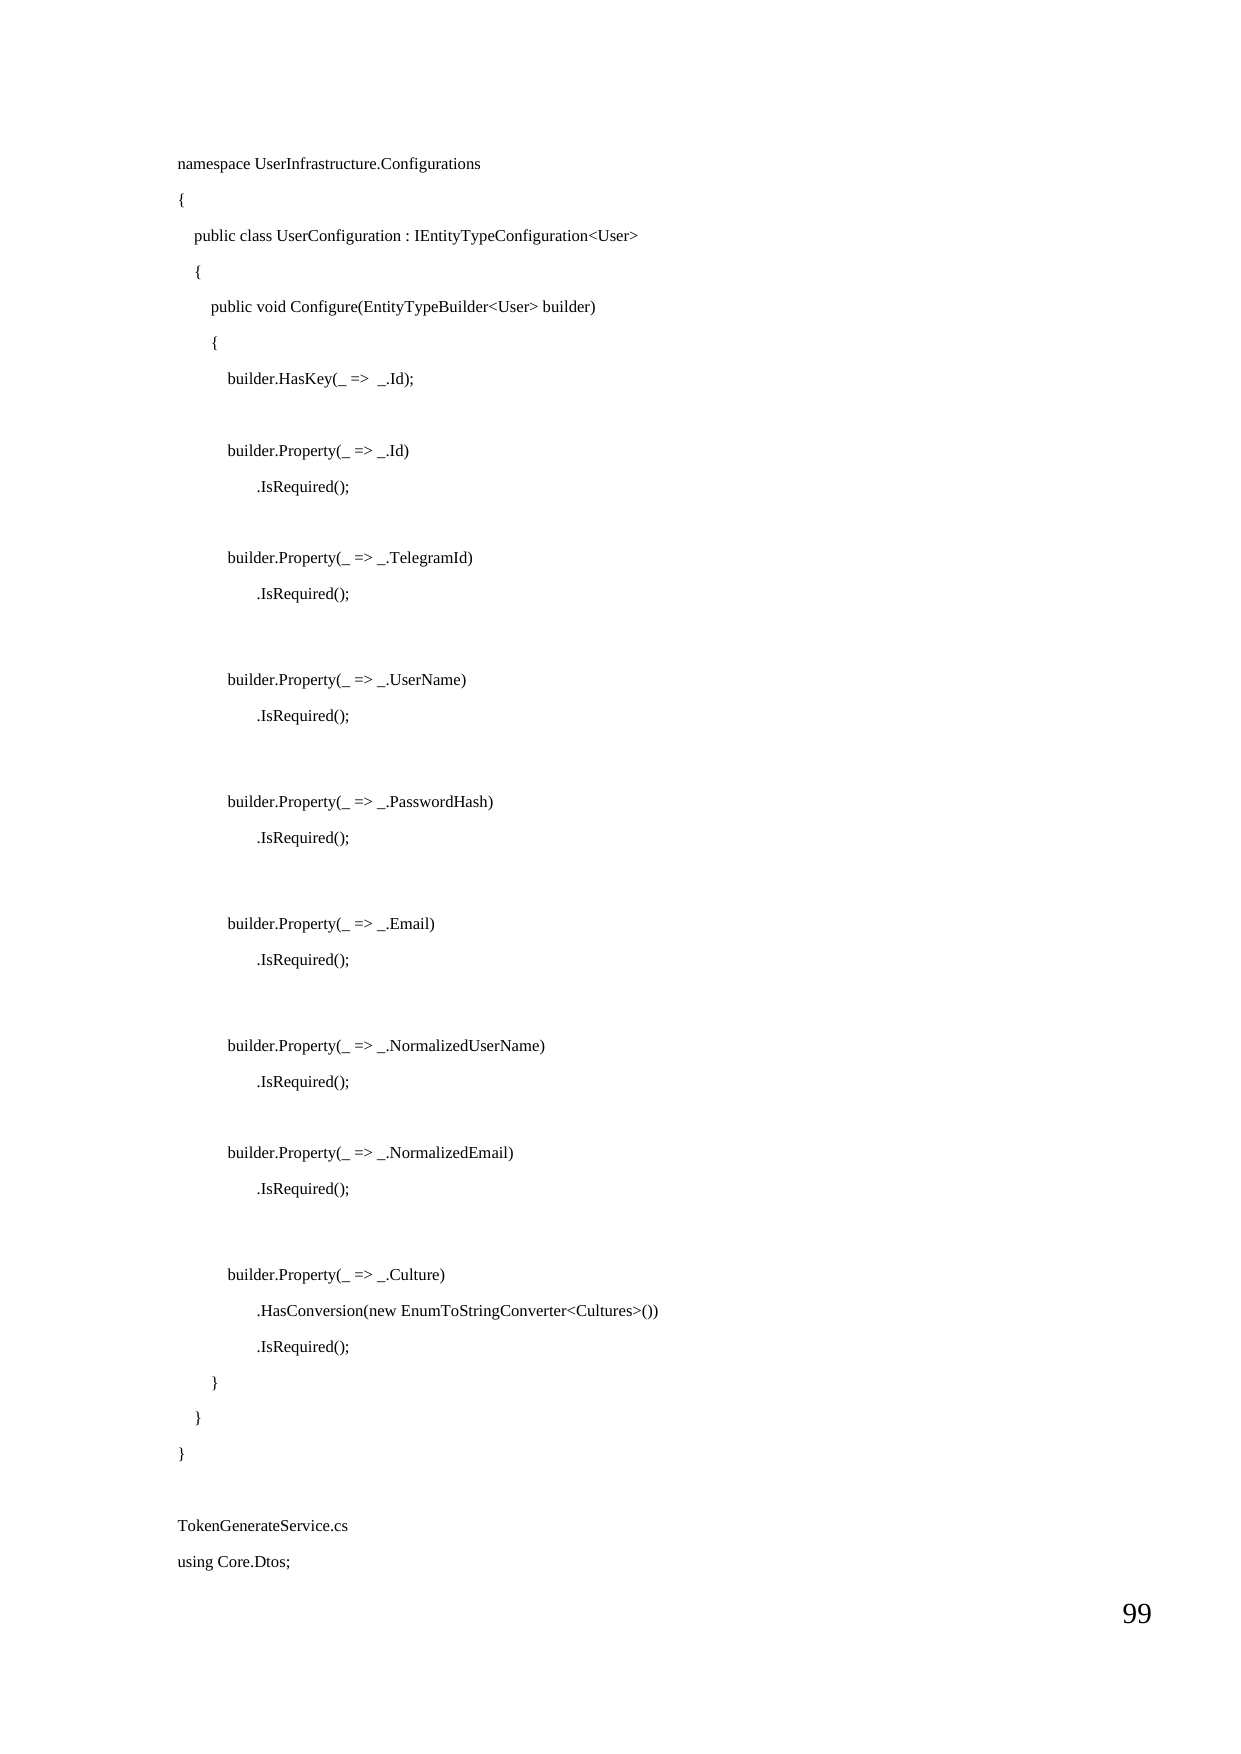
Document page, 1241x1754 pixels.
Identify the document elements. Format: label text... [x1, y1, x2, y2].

text .IsRequired(); [177, 584, 1152, 603]
text TokenGenerateService.cs [177, 1516, 1152, 1535]
text } [177, 1408, 1152, 1427]
text .IsRequired(); [177, 706, 1152, 725]
text public class UserConfiguration : IEntityTypeConfiguration<User> [177, 226, 1152, 245]
text { [177, 190, 1152, 209]
text builder.Property(_ => _.Id) [177, 441, 1152, 460]
text } [177, 1372, 1152, 1392]
text builder.Property(_ => _.TelegramId) [177, 548, 1152, 567]
text builder.Property(_ => _.NormalizedUserName) [177, 1036, 1152, 1055]
text builder.Property(_ => _.NormalizedEmail) [177, 1143, 1152, 1162]
text namespace UserInfrastructure.Configurations [177, 154, 1152, 173]
text .IsRequired(); [177, 476, 1152, 496]
text .HasConversion(new EnumToStringConverter<Cultures>()) [177, 1301, 1152, 1320]
text builder.Property(_ => _.Email) [177, 914, 1152, 933]
text { [177, 333, 1152, 352]
text using Core.Dtos; [177, 1552, 1152, 1571]
text builder.Property(_ => _.PasswordHash) [177, 792, 1152, 811]
text builder.Property(_ => _.Culture) [177, 1265, 1152, 1284]
text .IsRequired(); [177, 828, 1152, 847]
text .IsRequired(); [177, 1179, 1152, 1198]
text builder.Property(_ => _.UserName) [177, 670, 1152, 689]
text builder.HasKey(_ => _.Id); [177, 369, 1152, 388]
text .IsRequired(); [177, 1071, 1152, 1091]
text } [177, 1444, 1152, 1463]
text .IsRequired(); [177, 1337, 1152, 1356]
text public void Configure(EntityTypeBuilder<User> builder) [177, 297, 1152, 316]
text { [177, 261, 1152, 281]
text .IsRequired(); [177, 949, 1152, 969]
